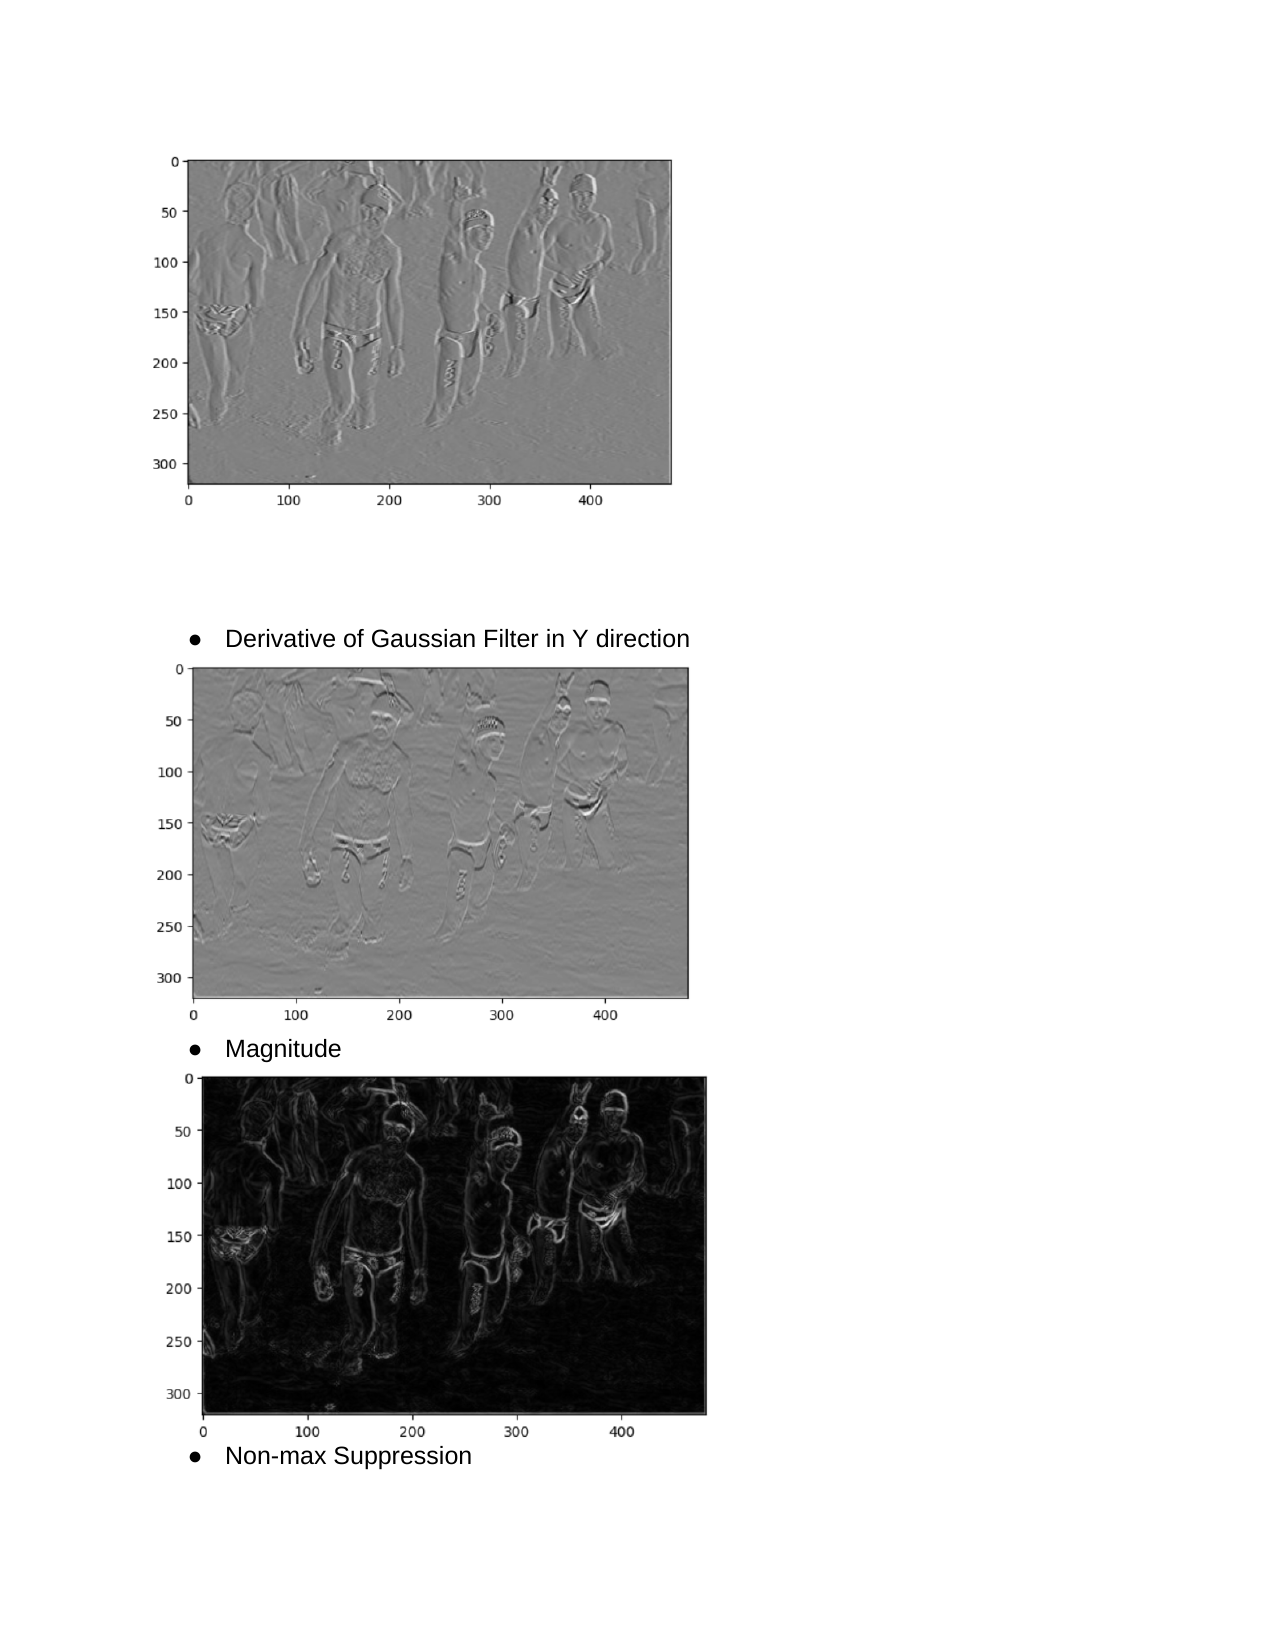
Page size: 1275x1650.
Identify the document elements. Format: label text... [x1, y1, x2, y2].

list Derivative of Gaussian Filter in Y direction [187, 624, 1125, 653]
list Non-max Suppression [187, 1441, 1125, 1470]
picture [150, 657, 698, 1030]
picture [150, 1066, 717, 1438]
picture [150, 150, 692, 522]
list Magnitude [187, 1034, 1125, 1062]
